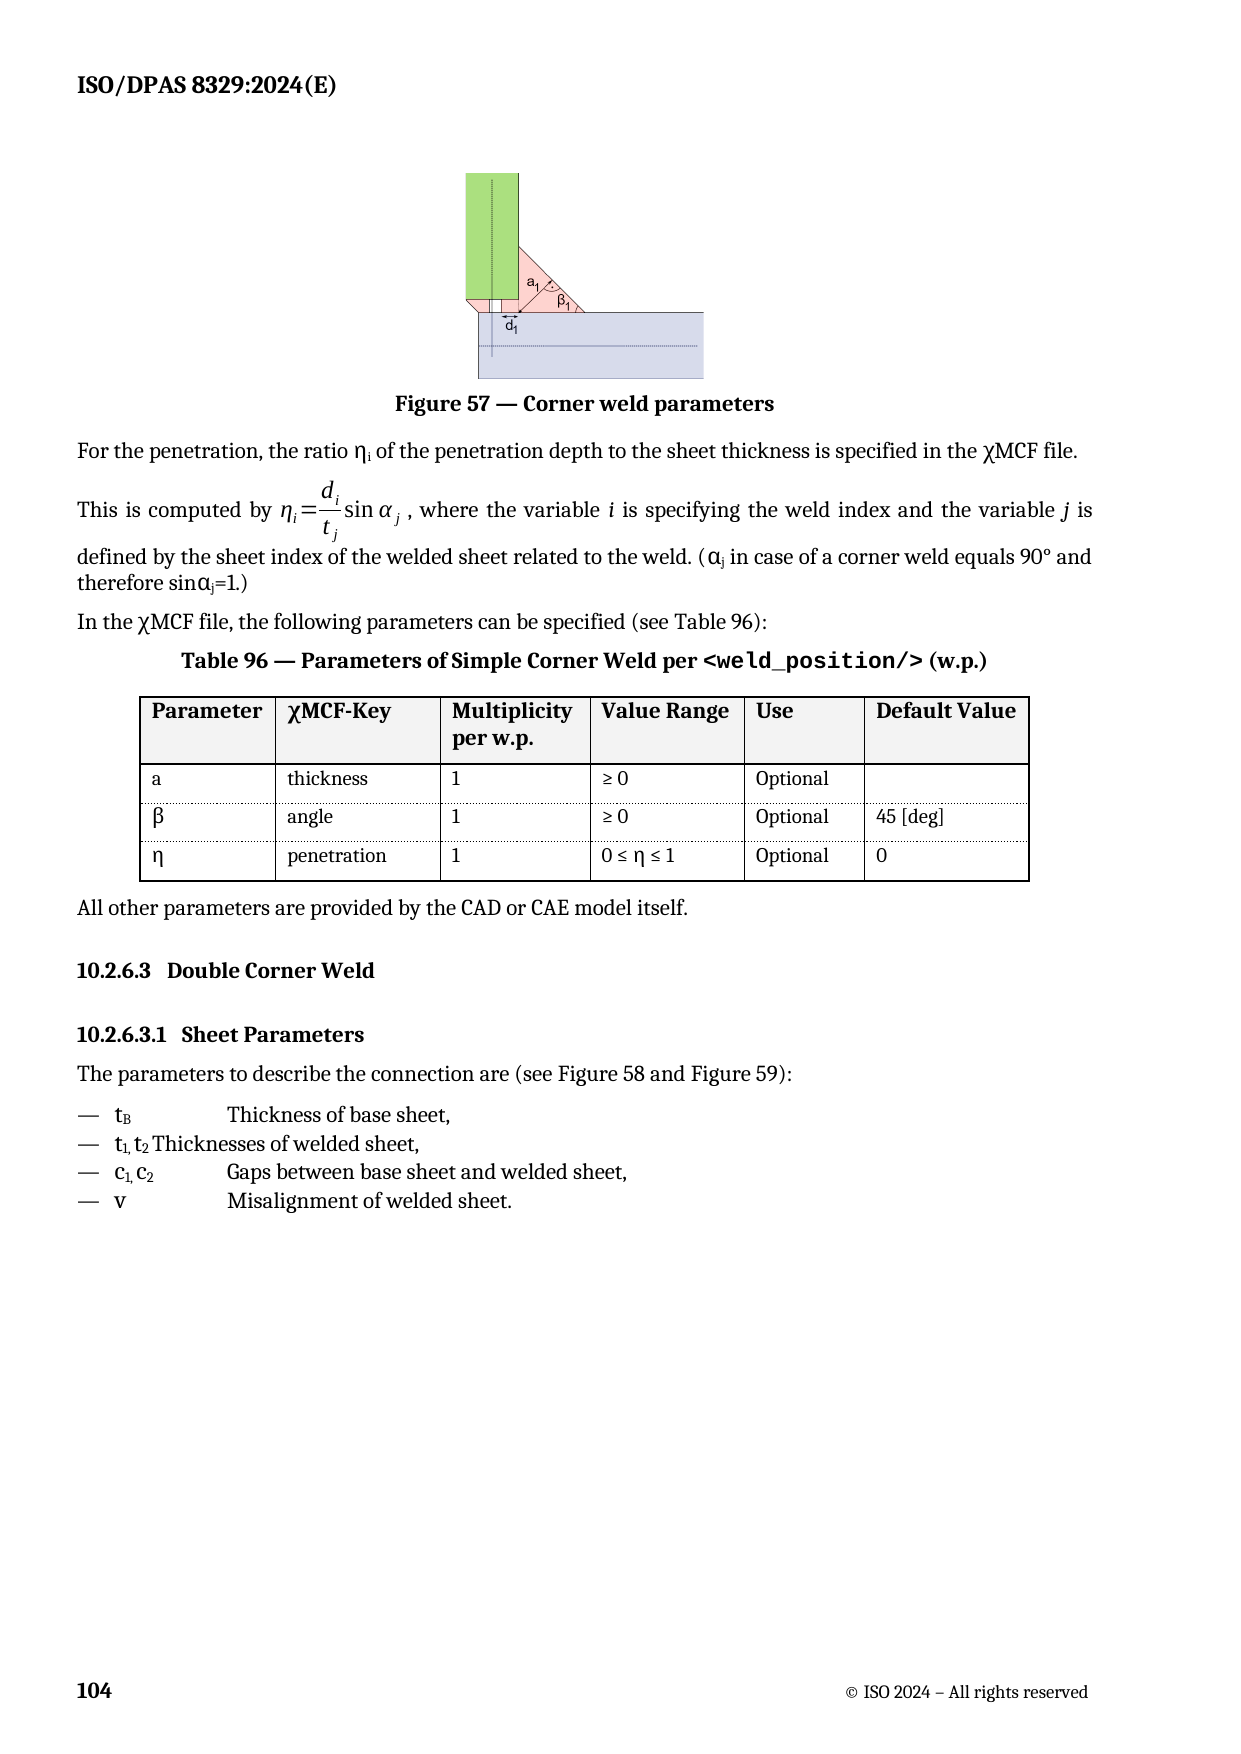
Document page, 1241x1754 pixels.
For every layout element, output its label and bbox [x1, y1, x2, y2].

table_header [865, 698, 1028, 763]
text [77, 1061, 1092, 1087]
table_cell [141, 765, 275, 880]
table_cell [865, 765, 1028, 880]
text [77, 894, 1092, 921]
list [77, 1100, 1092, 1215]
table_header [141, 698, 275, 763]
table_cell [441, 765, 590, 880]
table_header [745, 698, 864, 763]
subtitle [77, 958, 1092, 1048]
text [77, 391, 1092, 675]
picture [465, 173, 704, 379]
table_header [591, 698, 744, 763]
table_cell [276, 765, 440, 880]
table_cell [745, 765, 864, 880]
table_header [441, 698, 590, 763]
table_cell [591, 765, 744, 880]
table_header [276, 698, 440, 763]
